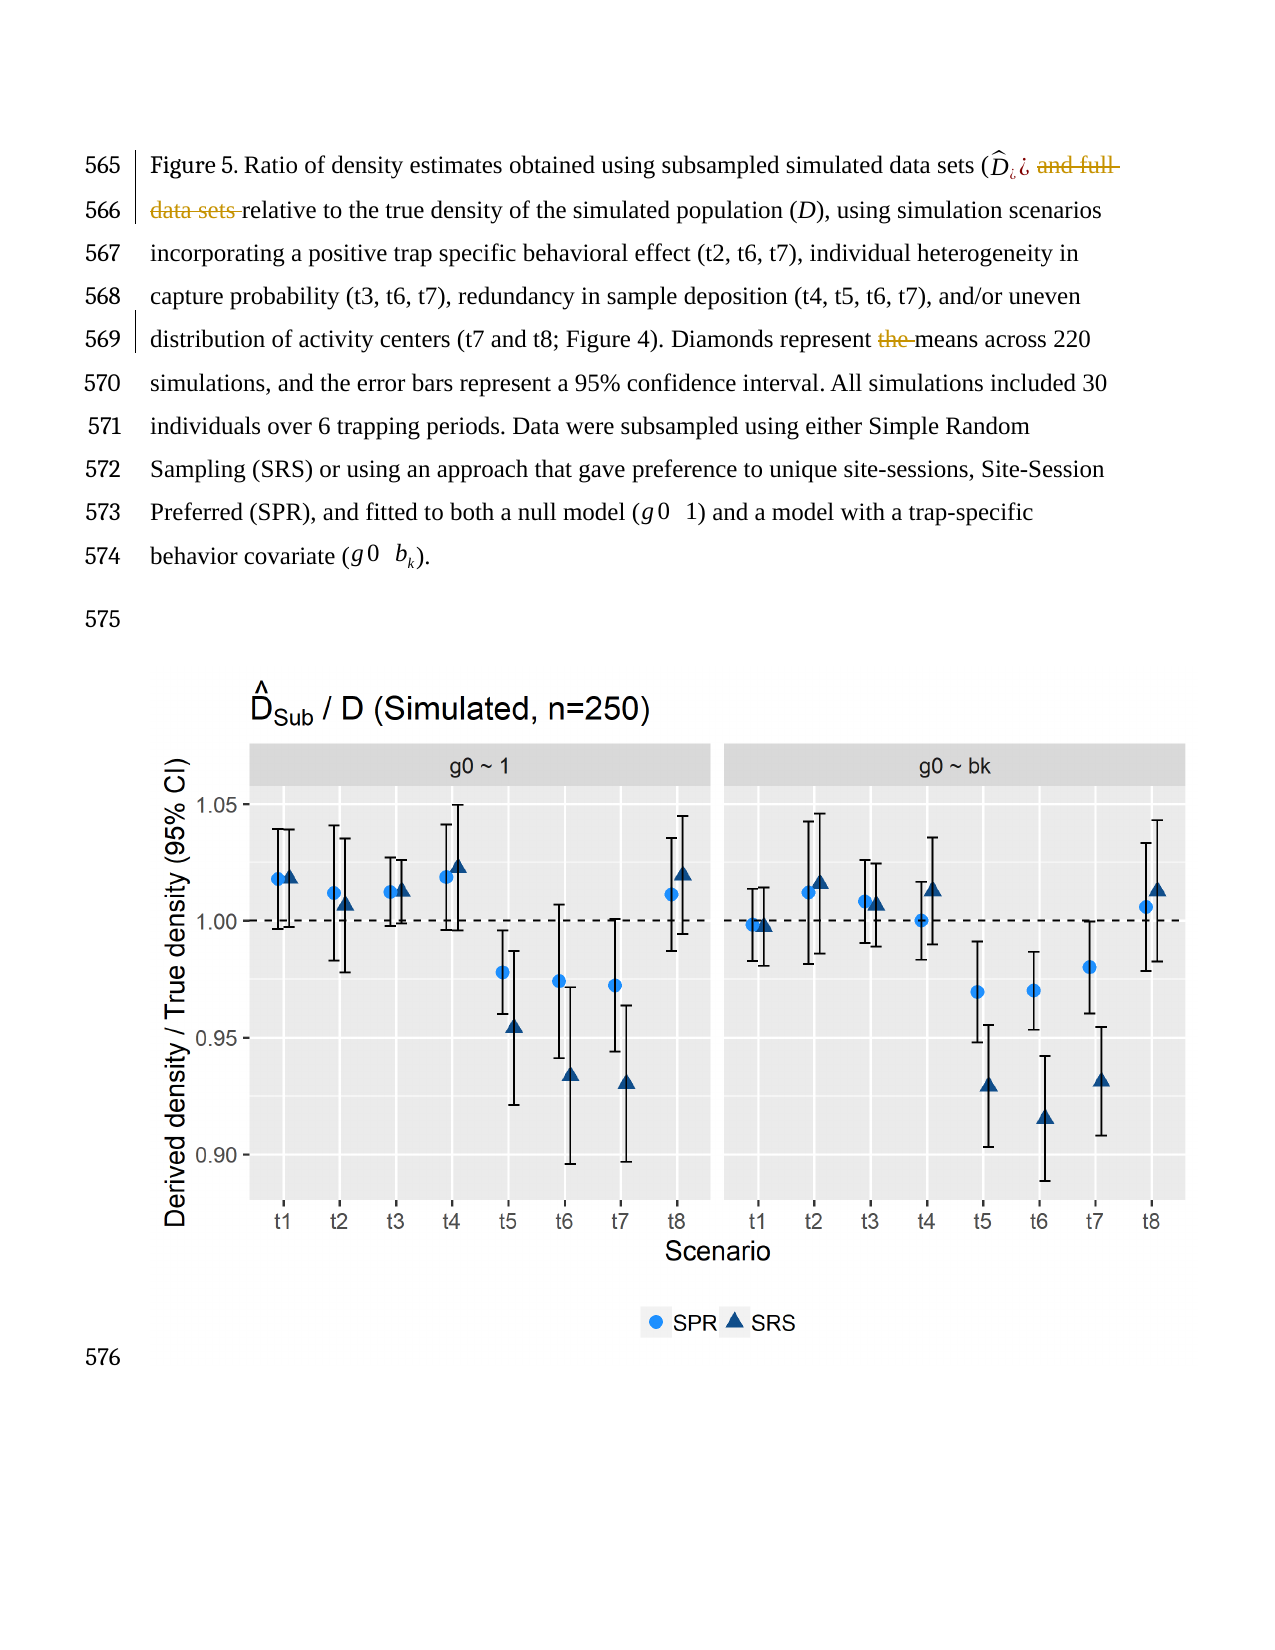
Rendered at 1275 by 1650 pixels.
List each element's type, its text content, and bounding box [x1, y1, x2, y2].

picture [150, 666, 1199, 1366]
text Figure 5. Ratio of density estimates obtained using subsampled simulated data sets ( relative to the true density of the simulated population (D), using simulation scenarios incorporating a positive trap specific behavioral effect (t2, t6, t7), individual heterogeneity in capture probability (t3, t6, t7), redundancy in sample deposition (t4, t5, t6, t7), and/or uneven distribution of activity centers (t7 and t8; Figure 4). Diamonds represent means across 220 simulations, and the error bars represent a 95% confidence interval. All simulations included 30 individuals over 6 trapping periods. Data were subsampled using either Simple Random Sampling (SRS) or using an approach that gave preference to unique site-sessions, Site-Session Preferred (SPR), and fitted to both a null model () and a model with a trap-specific behavior covariate (). [150, 150, 1125, 571]
